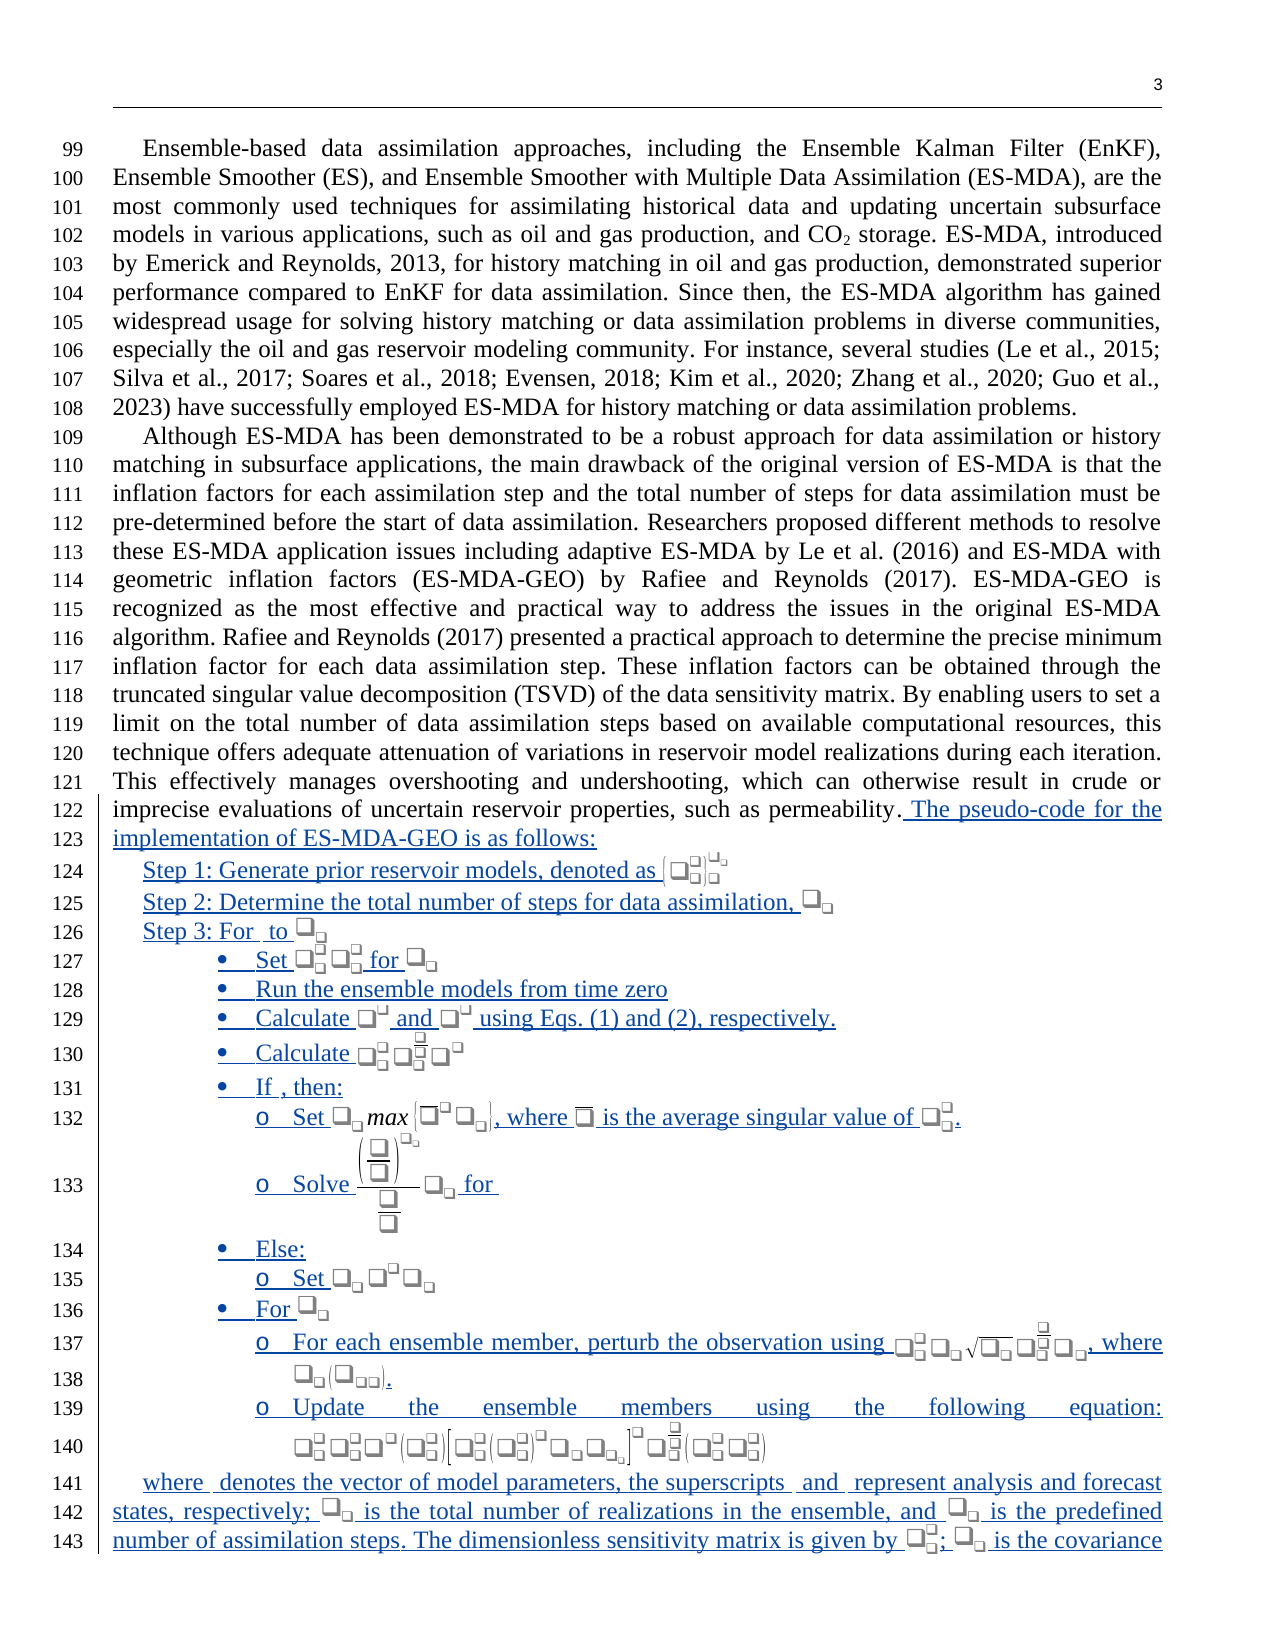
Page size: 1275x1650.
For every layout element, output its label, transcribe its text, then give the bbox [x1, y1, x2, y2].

text Ensemble-based data assimilation approaches, including the Ensemble Kalman Filter (EnKF), Ensemble Smoother (ES), and Ensemble Smoother with Multiple Data Assimilation (ES-MDA), are the most commonly used techniques for assimilating historical data and updating uncertain subsurface models in various applications, such as oil and gas production, and CO2 storage. ES-MDA, introduced by Emerick and Reynolds, 2013, for history matching in oil and gas production, demonstrated superior performance compared to EnKF for data assimilation. Since then, the ES-MDA algorithm has gained widespread usage for solving history matching or data assimilation problems in diverse communities, especially the oil and gas reservoir modeling community. For instance, several studies (Le et al., 2015; Silva et al., 2017; Soares et al., 2018; Evensen, 2018; Kim et al., 2020; Zhang et al., 2020; Guo et al., 2023) have successfully employed ES-MDA for history matching or data assimilation problems. [112, 133, 1162, 421]
text Although ES-MDA has been demonstrated to be a robust approach for data assimilation or history matching in subsurface applications, the main drawback of the original version of ES-MDA is that the inflation factors for each assimilation step and the total number of steps for data assimilation must be pre-determined before the start of data assimilation. Researchers proposed different methods to resolve these ES-MDA application issues including adaptive ES-MDA by Le et al. (2016) and ES-MDA with geometric inflation factors (ES-MDA-GEO) by Rafiee and Reynolds (2017). ES-MDA-GEO is recognized as the most effective and practical way to address the issues in the original ES-MDA algorithm. Rafiee and Reynolds (2017) presented a practical approach to determine the precise minimum inflation factor for each data assimilation step. These inflation factors can be obtained through the truncated singular value decomposition (TSVD) of the data sensitivity matrix. By enabling users to set a limit on the total number of data assimilation steps based on available computational resources, this technique offers adequate attenuation of variations in reservoir model realizations during each iteration. This effectively manages overshooting and undershooting, which can otherwise result in crude or imprecise evaluations of uncertain reservoir properties, such as permeability. [112, 421, 1162, 852]
